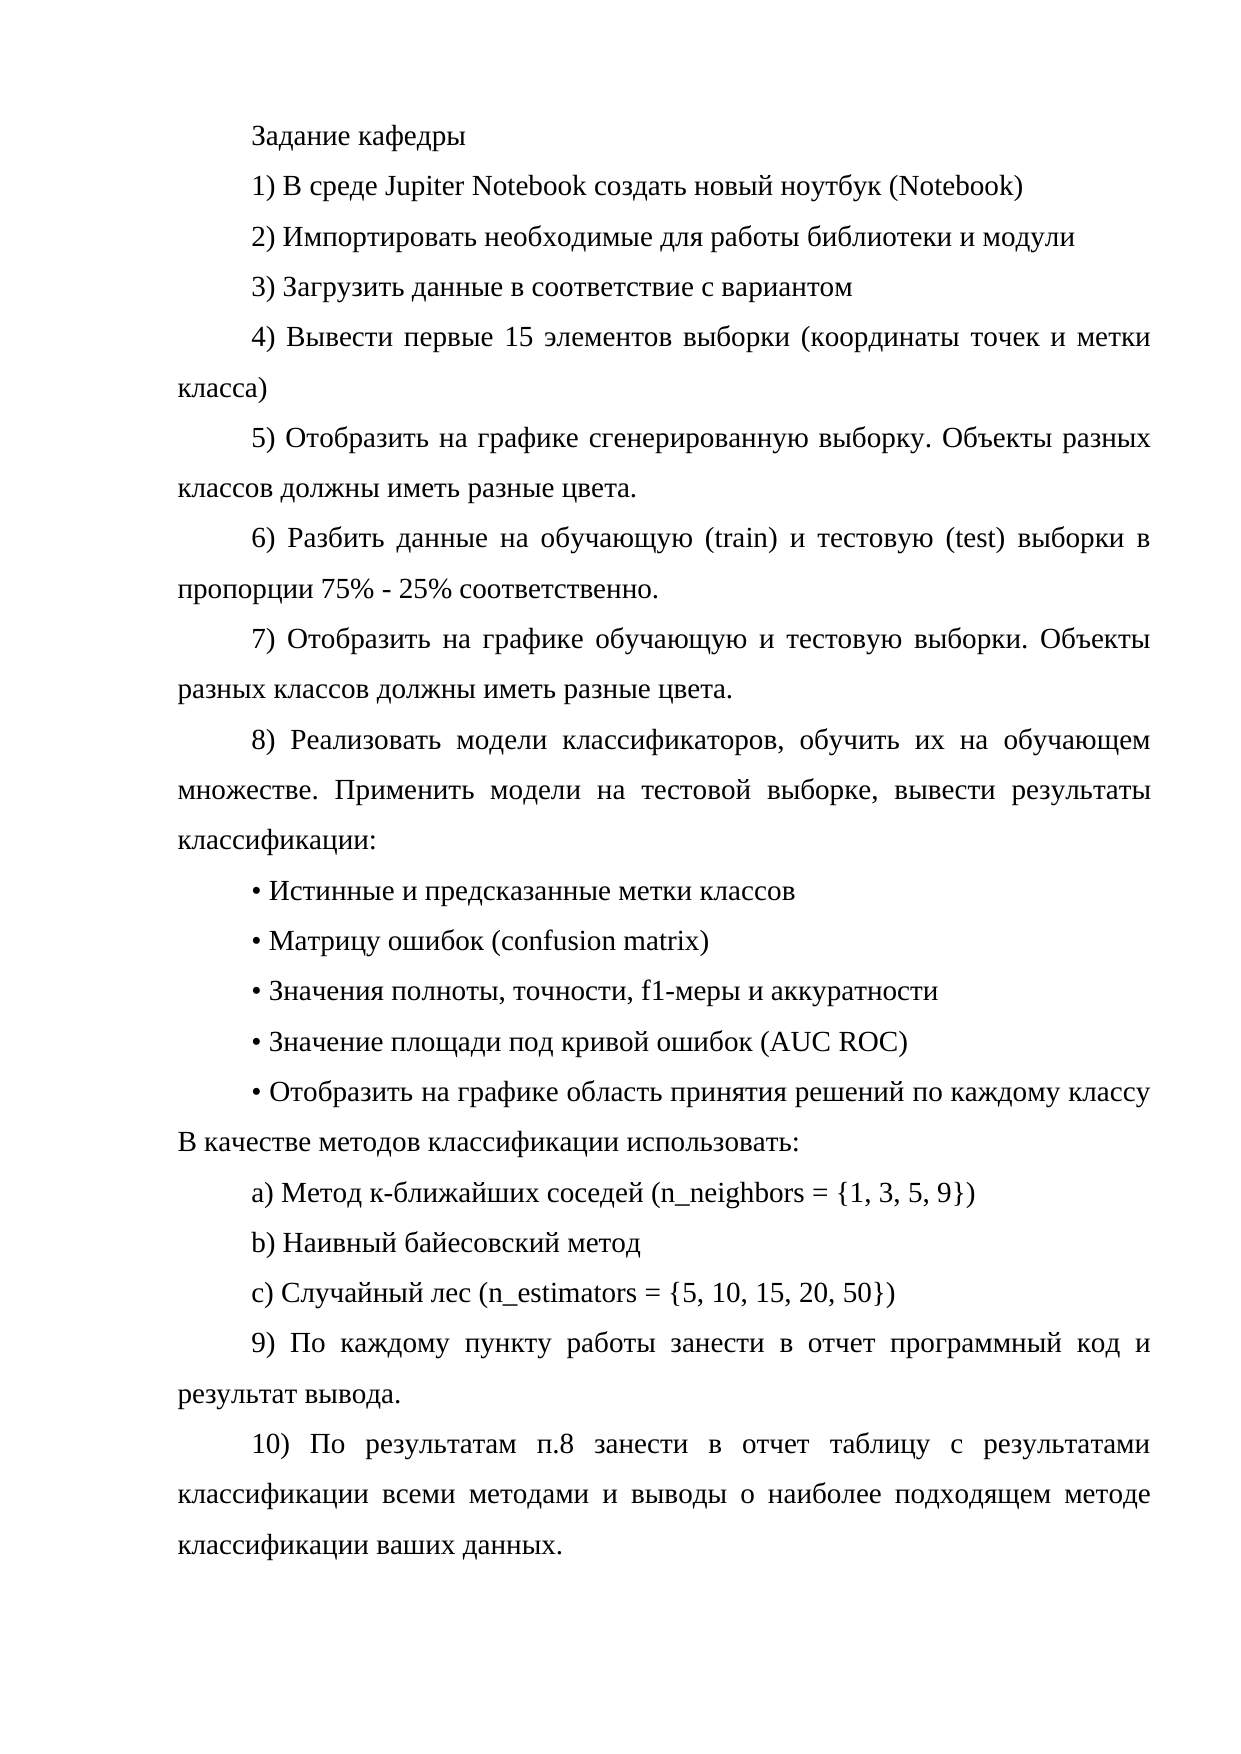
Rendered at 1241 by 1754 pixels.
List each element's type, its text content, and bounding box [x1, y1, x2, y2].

text • Истинные и предсказанные метки классов [177, 873, 1152, 906]
text • Отобразить на графике область принятия решений по каждому классу В качестве методов классификации использовать: [177, 1074, 1152, 1158]
text 9) По каждому пункту работы занести в отчет программный код и результат вывода. [177, 1326, 1152, 1409]
text • Матрицу ошибок (confusion matrix) [177, 923, 1152, 957]
text b) Наивный байесовский метод [177, 1225, 1152, 1258]
text 6) Разбить данные на обучающую (train) и тестовую (test) выборки в пропорции 75% - 25% соответственно. [177, 521, 1152, 604]
text • Значения полноты, точности, f1-меры и аккуратности [177, 973, 1152, 1007]
text 4) Вывести первые 15 элементов выборки (координаты точек и метки класса) [177, 319, 1152, 403]
text c) Случайный лес (n_estimators = {5, 10, 15, 20, 50}) [177, 1275, 1152, 1309]
text 7) Отобразить на графике обучающую и тестовую выборки. Объекты разных классов должны иметь разные цвета. [177, 621, 1152, 705]
text 10) По результатам п.8 занести в отчет таблицу с результатами классификации всеми методами и выводы о наиболее подходящем методе классификации ваших данных. [177, 1426, 1152, 1560]
text a) Метод к-ближайших соседей (n_neighbors = {1, 3, 5, 9}) [177, 1175, 1152, 1208]
text 5) Отобразить на графике сгенерированную выборку. Объекты разных классов должны иметь разные цвета. [177, 420, 1152, 504]
text 8) Реализовать модели классификаторов, обучить их на обучающем множестве. Применить модели на тестовой выборке, вывести результаты классификации: [177, 722, 1152, 856]
text • Значение площади под кривой ошибок (AUC ROC) [177, 1024, 1152, 1057]
text 3) Загрузить данные в соответствие с вариантом [177, 269, 1152, 303]
text Задание кафедры [177, 118, 1152, 152]
text 1) В среде Jupiter Notebook создать новый ноутбук (Notebook) [177, 168, 1152, 202]
text 2) Импортировать необходимые для работы библиотеки и модули [177, 219, 1152, 252]
